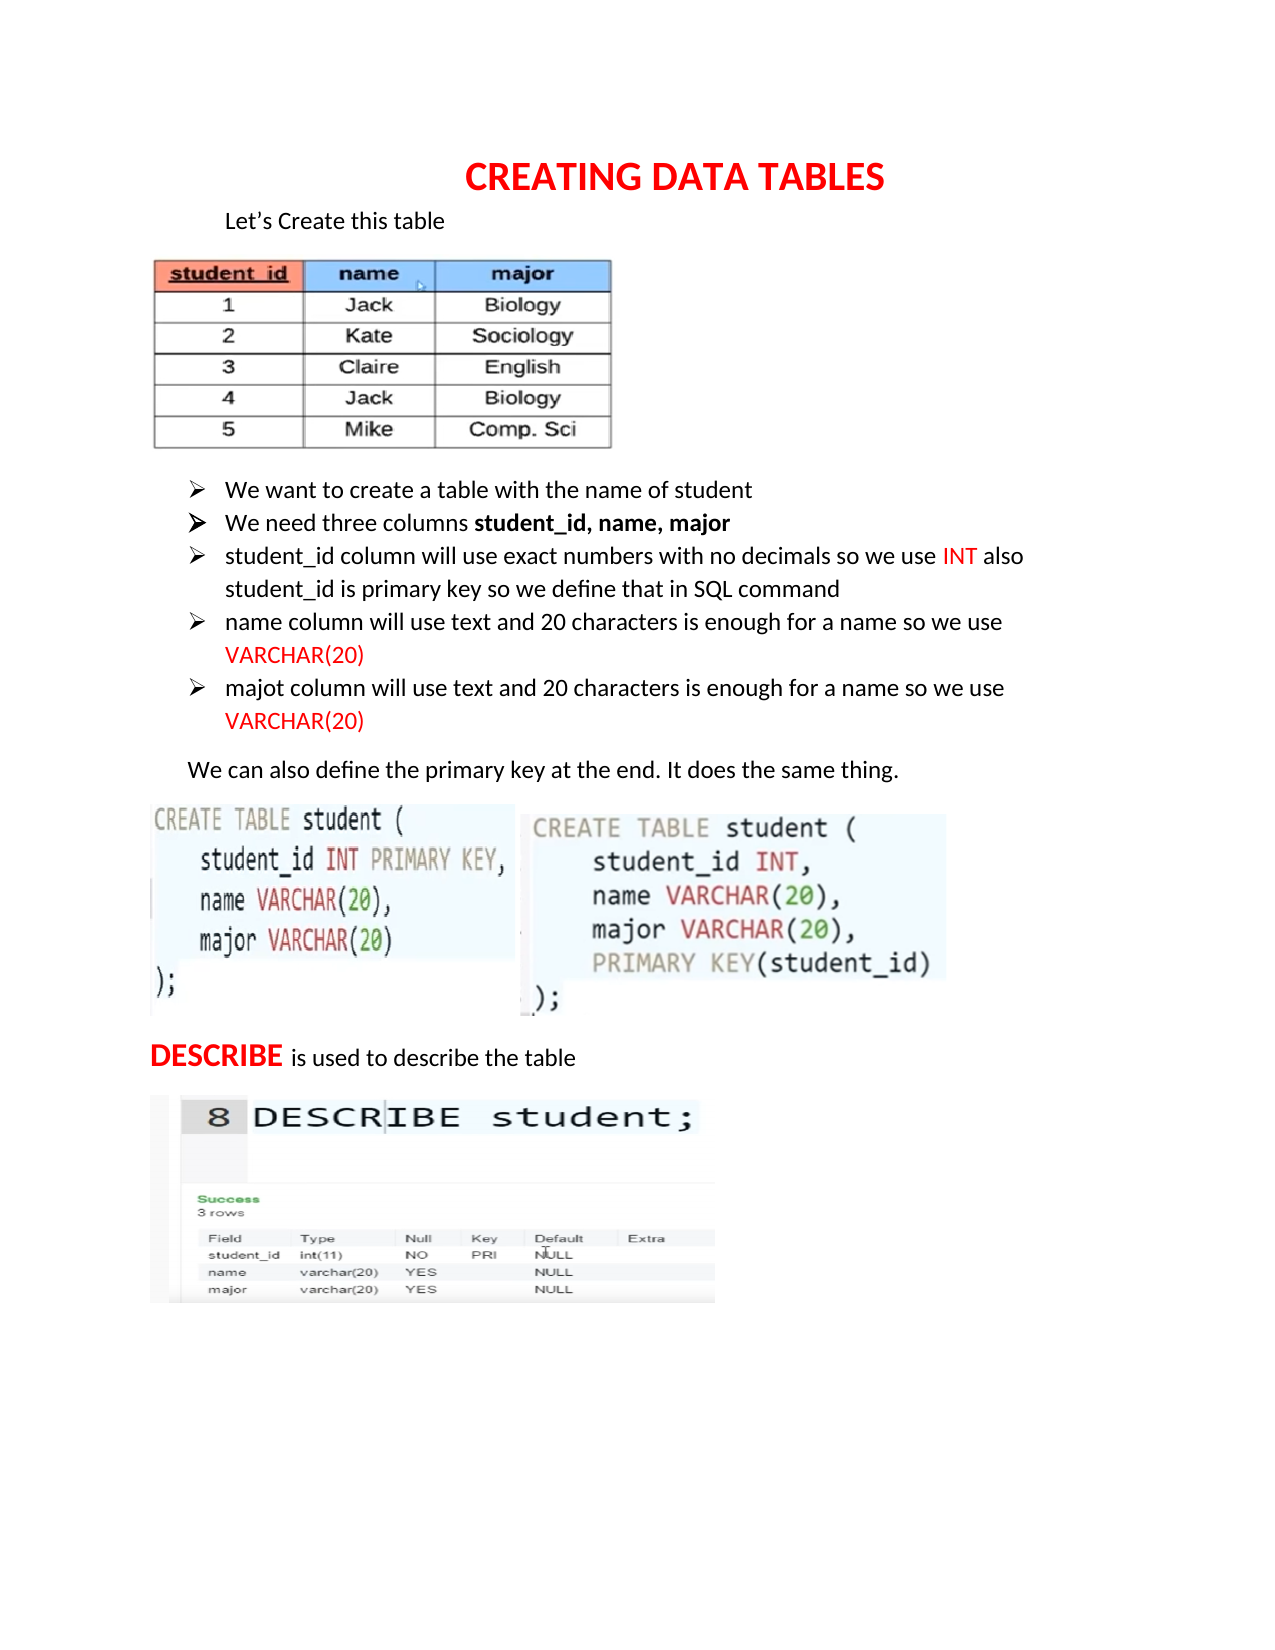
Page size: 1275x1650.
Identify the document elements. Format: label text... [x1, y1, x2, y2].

text We can also define the primary key at the end. It does the same thing. [187, 754, 1125, 785]
list We need three columns student_id, name, major [187, 507, 1125, 538]
list name column will use text and 20 characters is enough for a name so we use VARCHAR(20) [187, 606, 1125, 669]
picture [520, 814, 947, 1016]
list Let’s Create this table [225, 205, 1125, 235]
list We want to create a table with the name of student [187, 474, 1125, 505]
picture [150, 254, 623, 456]
picture [150, 804, 515, 1016]
list CREATING DATA TABLES [225, 150, 1125, 201]
picture [150, 1095, 715, 1303]
list student_id column will use exact numbers with no decimals so we use INT also student_id is primary key so we define that in SQL command [187, 540, 1125, 604]
text DESCRIBE is used to describe the table [150, 1034, 1125, 1075]
list majot column will use text and 20 characters is enough for a name so we use VARCHAR(20) [187, 672, 1125, 735]
